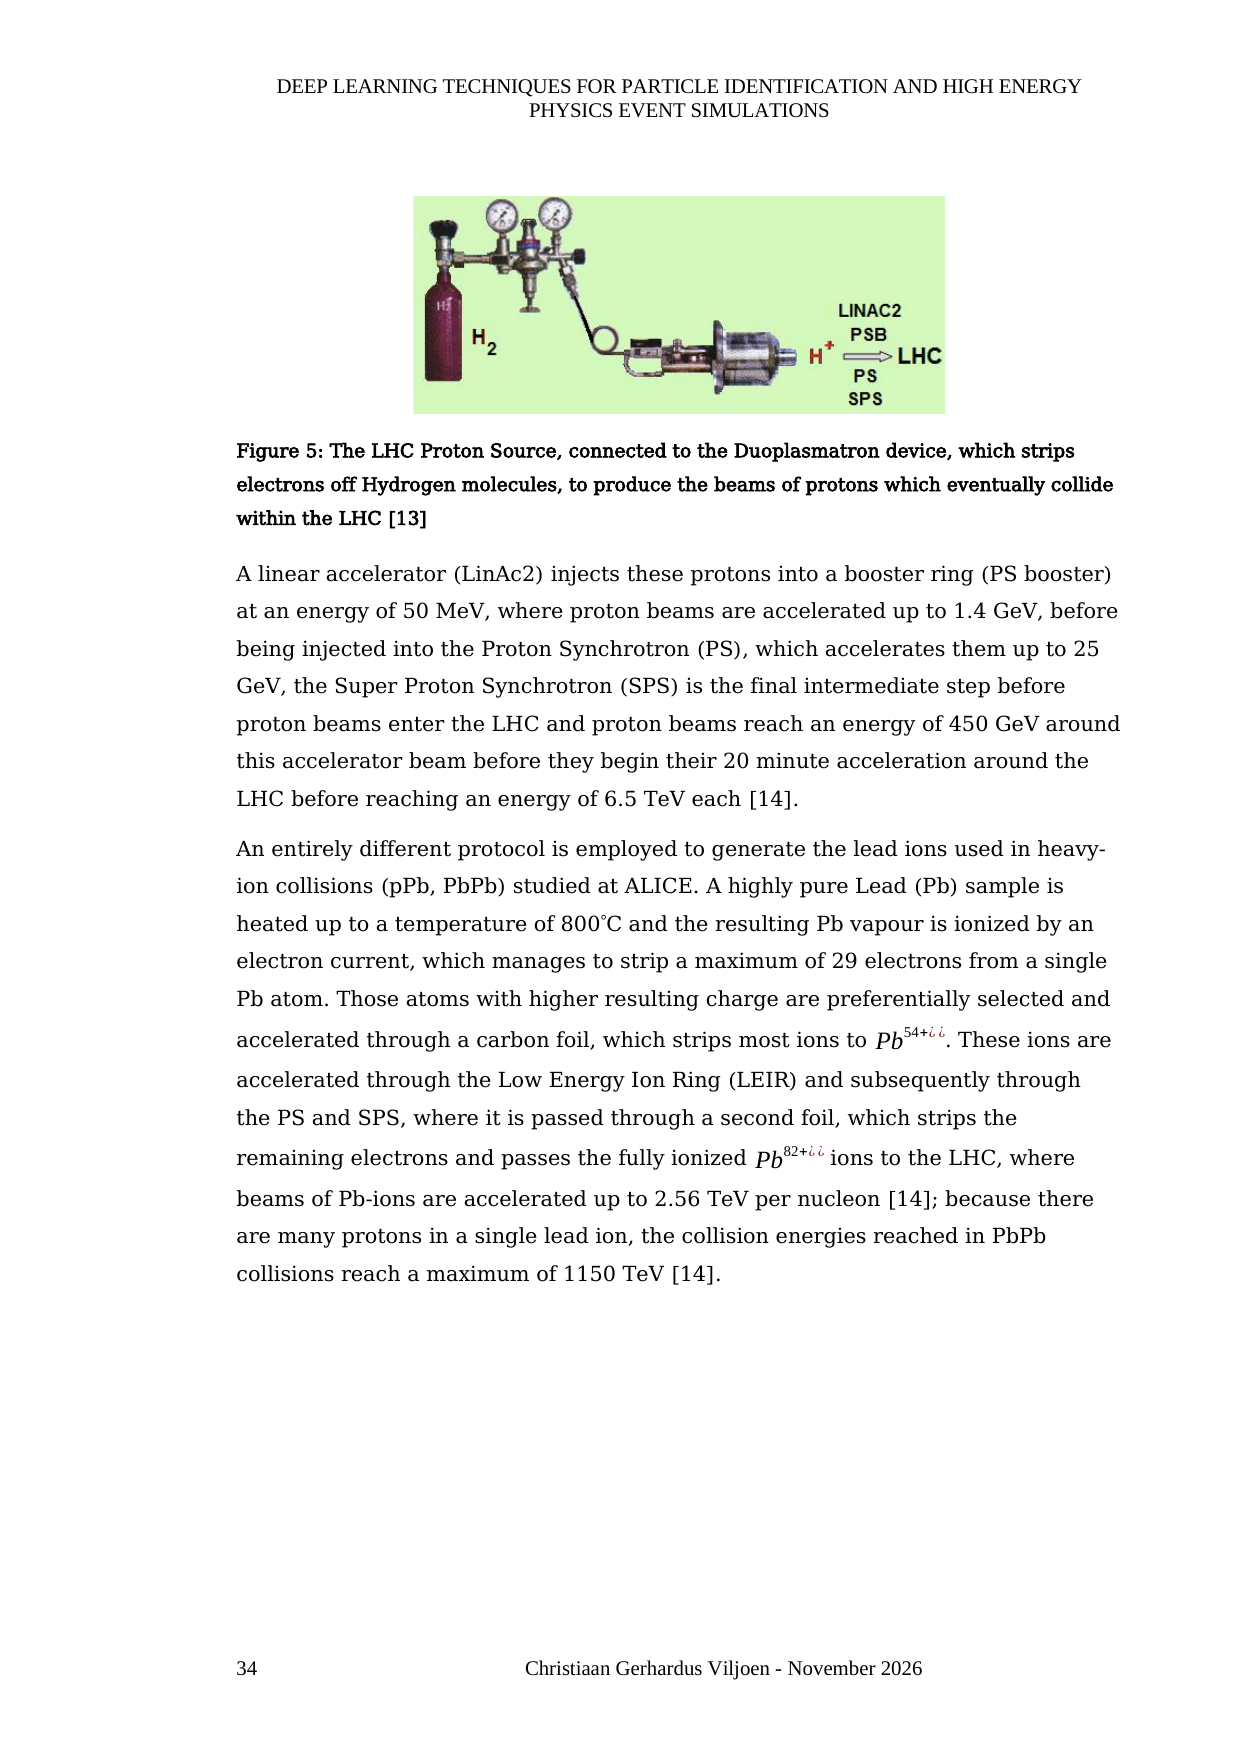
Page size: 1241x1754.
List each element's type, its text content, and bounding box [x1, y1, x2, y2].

text An entirely different protocol is employed to generate the lead ions used in heavy-ion collisions (pPb, PbPb) studied at ALICE. A highly pure Lead (Pb) sample is heated up to a temperature of 800C and the resulting Pb vapour is ionized by an electron current, which manages to strip a maximum of 29 electrons from a single Pb atom. Those atoms with higher resulting charge are preferentially selected and accelerated through a carbon foil, which strips most ions to . These ions are accelerated through the Low Energy Ion Ring (LEIR) and subsequently through the PS and SPS, where it is passed through a second foil, which strips the remaining electrons and passes the fully ionized ions to the LHC, where beams of Pb-ions are accelerated up to 2.56 TeV per nucleon ; because there are many protons in a single lead ion, the collision energies reached in PbPb collisions reach a maximum of 1150 TeV . [236, 836, 1122, 1286]
picture [413, 196, 946, 414]
text A linear accelerator (LinAc2) injects these protons into a booster ring (PS booster) at an energy of 50 MeV, where proton beams are accelerated up to 1.4 GeV, before being injected into the Proton Synchrotron (PS), which accelerates them up to 25 GeV, the Super Proton Synchrotron (SPS) is the final intermediate step before proton beams enter the LHC and proton beams reach an energy of 450 GeV around this accelerator beam before they begin their 20 minute acceleration around the LHC before reaching an energy of 6.5 TeV each . [236, 561, 1122, 811]
text Figure 5: The LHC Proton Source, connected to the Duoplasmatron device, which strips electrons off Hydrogen molecules, to produce the beams of protons which eventually collide within the LHC [236, 439, 1122, 529]
